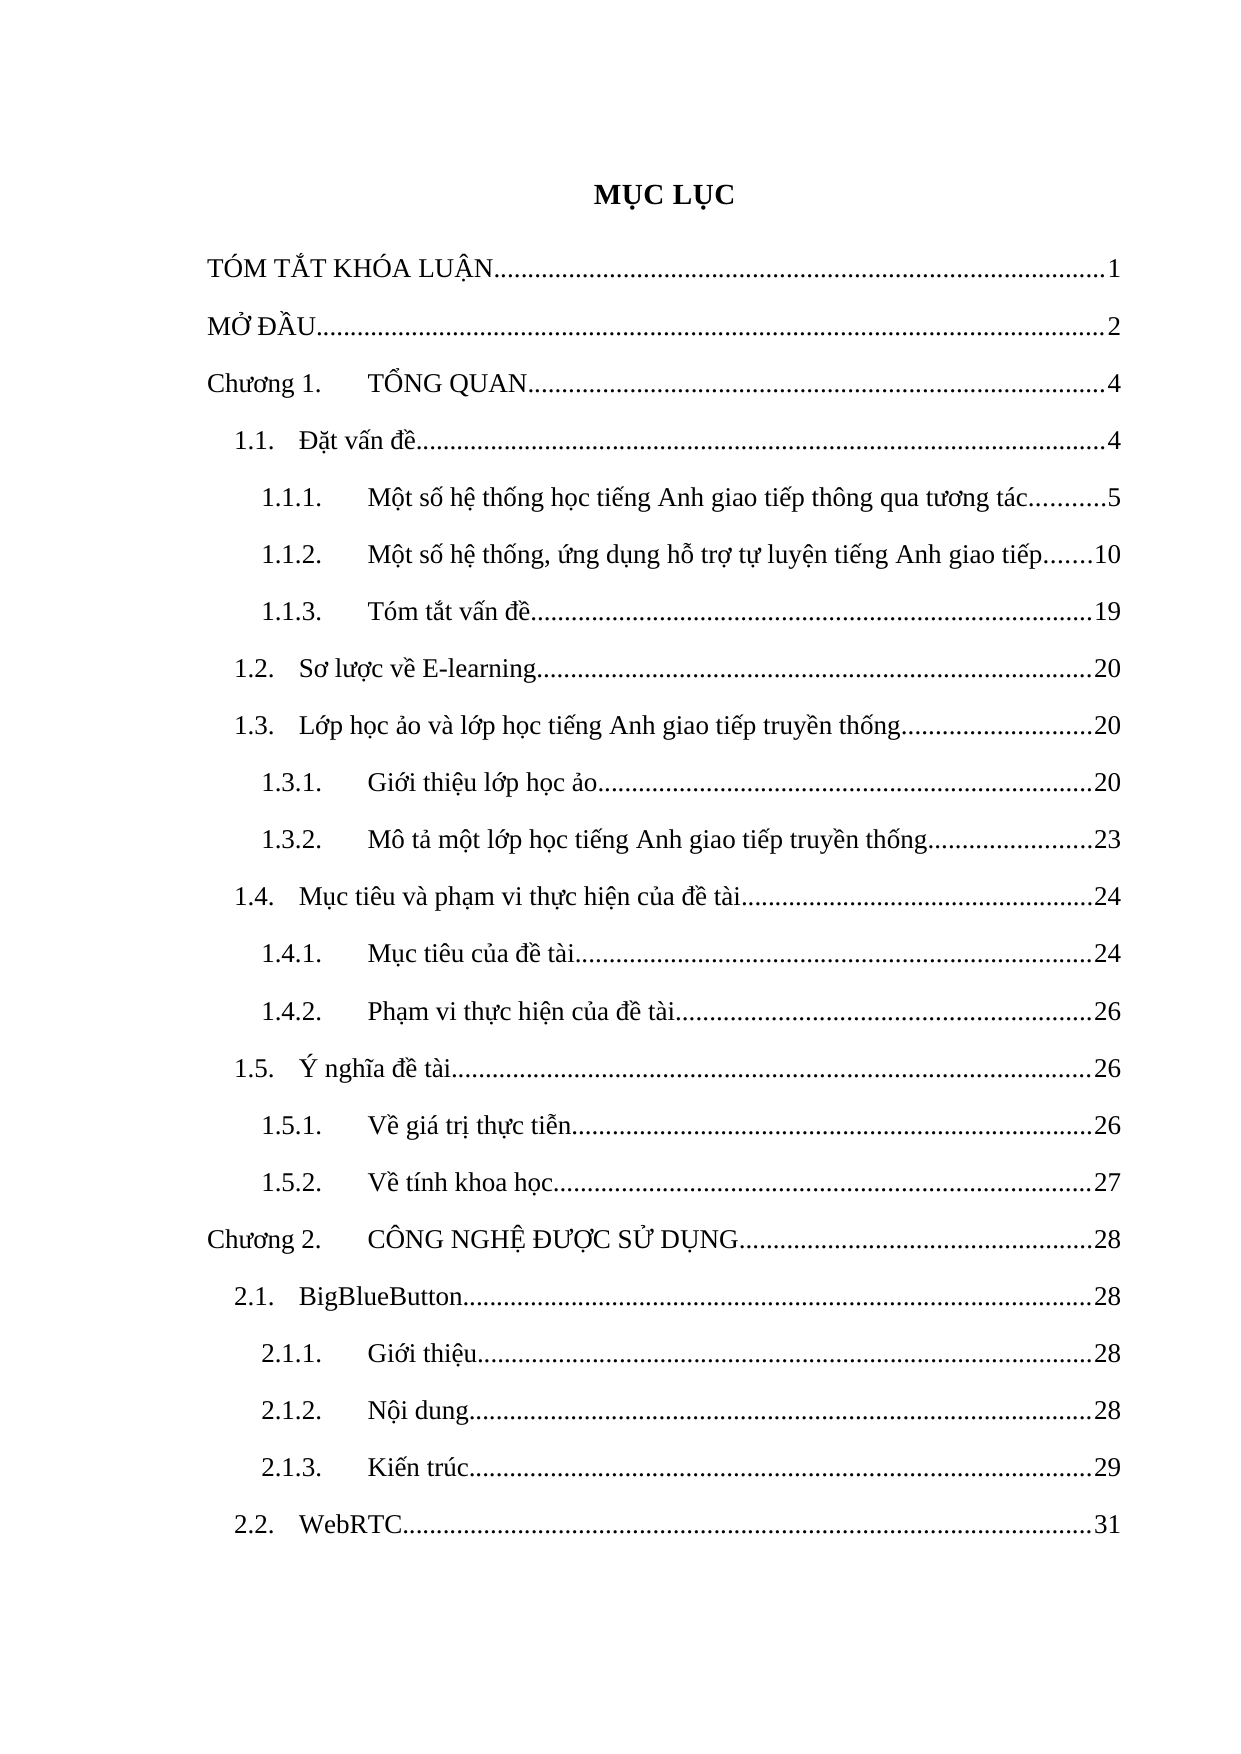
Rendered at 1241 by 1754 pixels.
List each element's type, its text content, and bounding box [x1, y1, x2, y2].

title MỤC LỤC [207, 177, 1122, 211]
